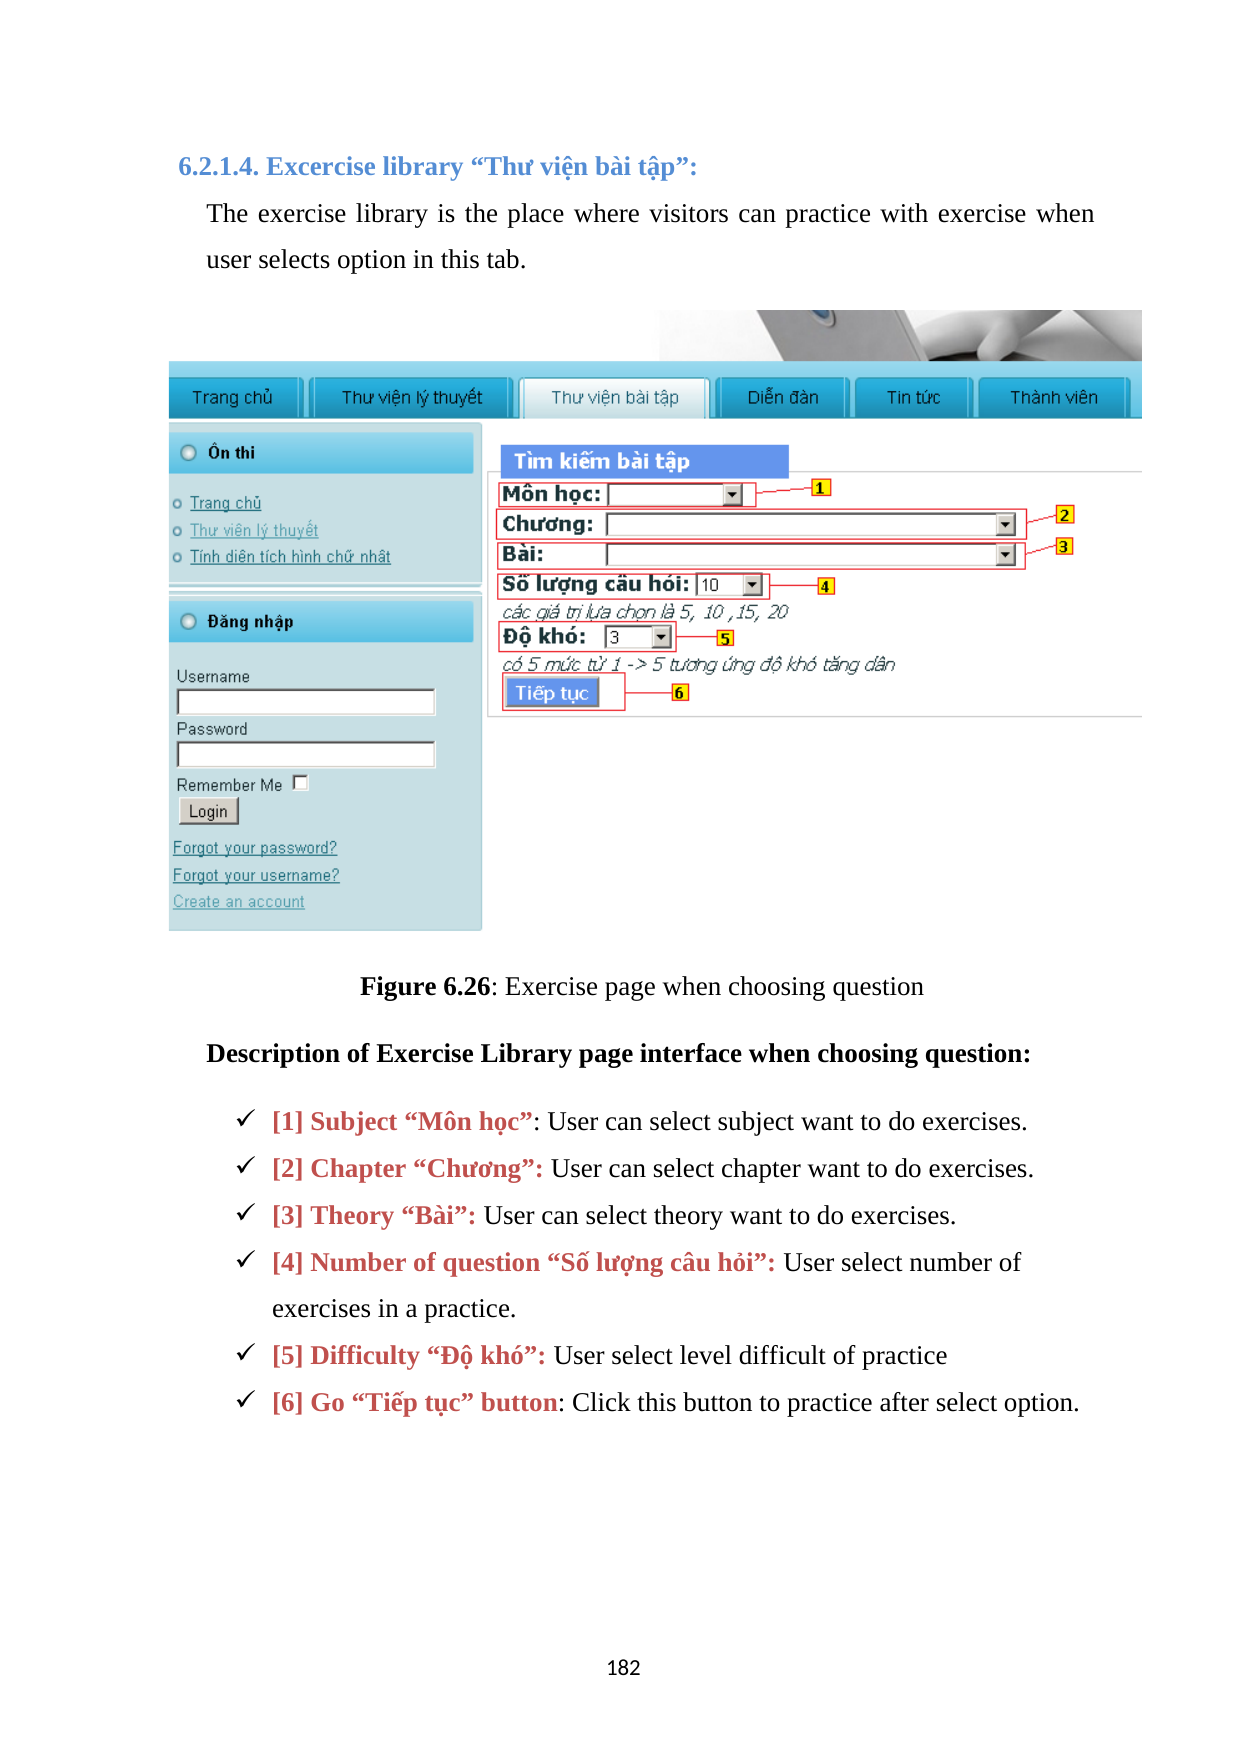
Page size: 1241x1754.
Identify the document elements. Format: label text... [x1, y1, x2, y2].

list [2] Chapter “Chương”: User can select chapter want to do exercises. [234, 1152, 1097, 1183]
list [3] Theory “Bài”: User can select theory want to do exercises. [234, 1199, 1097, 1230]
text Description of Exercise Library page interface when choosing question: [206, 1037, 1097, 1069]
list [5] Difficulty “Độ khó”: User select level difficult of practice [234, 1339, 1097, 1370]
text The exercise library is the place where visitors can practice with exercise when user selects option in this tab. [206, 197, 1097, 274]
picture [168, 310, 1142, 936]
list [4] Number of question “Số lượng câu hỏi”: User select number of exercises in a practice. [234, 1246, 1097, 1323]
subtitle 6.2.1.4. Excercise library “Thư viện bài tập”: [178, 150, 1097, 181]
list [1] Subject “Môn học”: User can select subject want to do exercises. [234, 1105, 1097, 1136]
text Figure 6.26: Exercise page when choosing question [187, 970, 1097, 1001]
list [6] Go “Tiếp tục” button: Click this button to practice after select option. [234, 1386, 1097, 1417]
